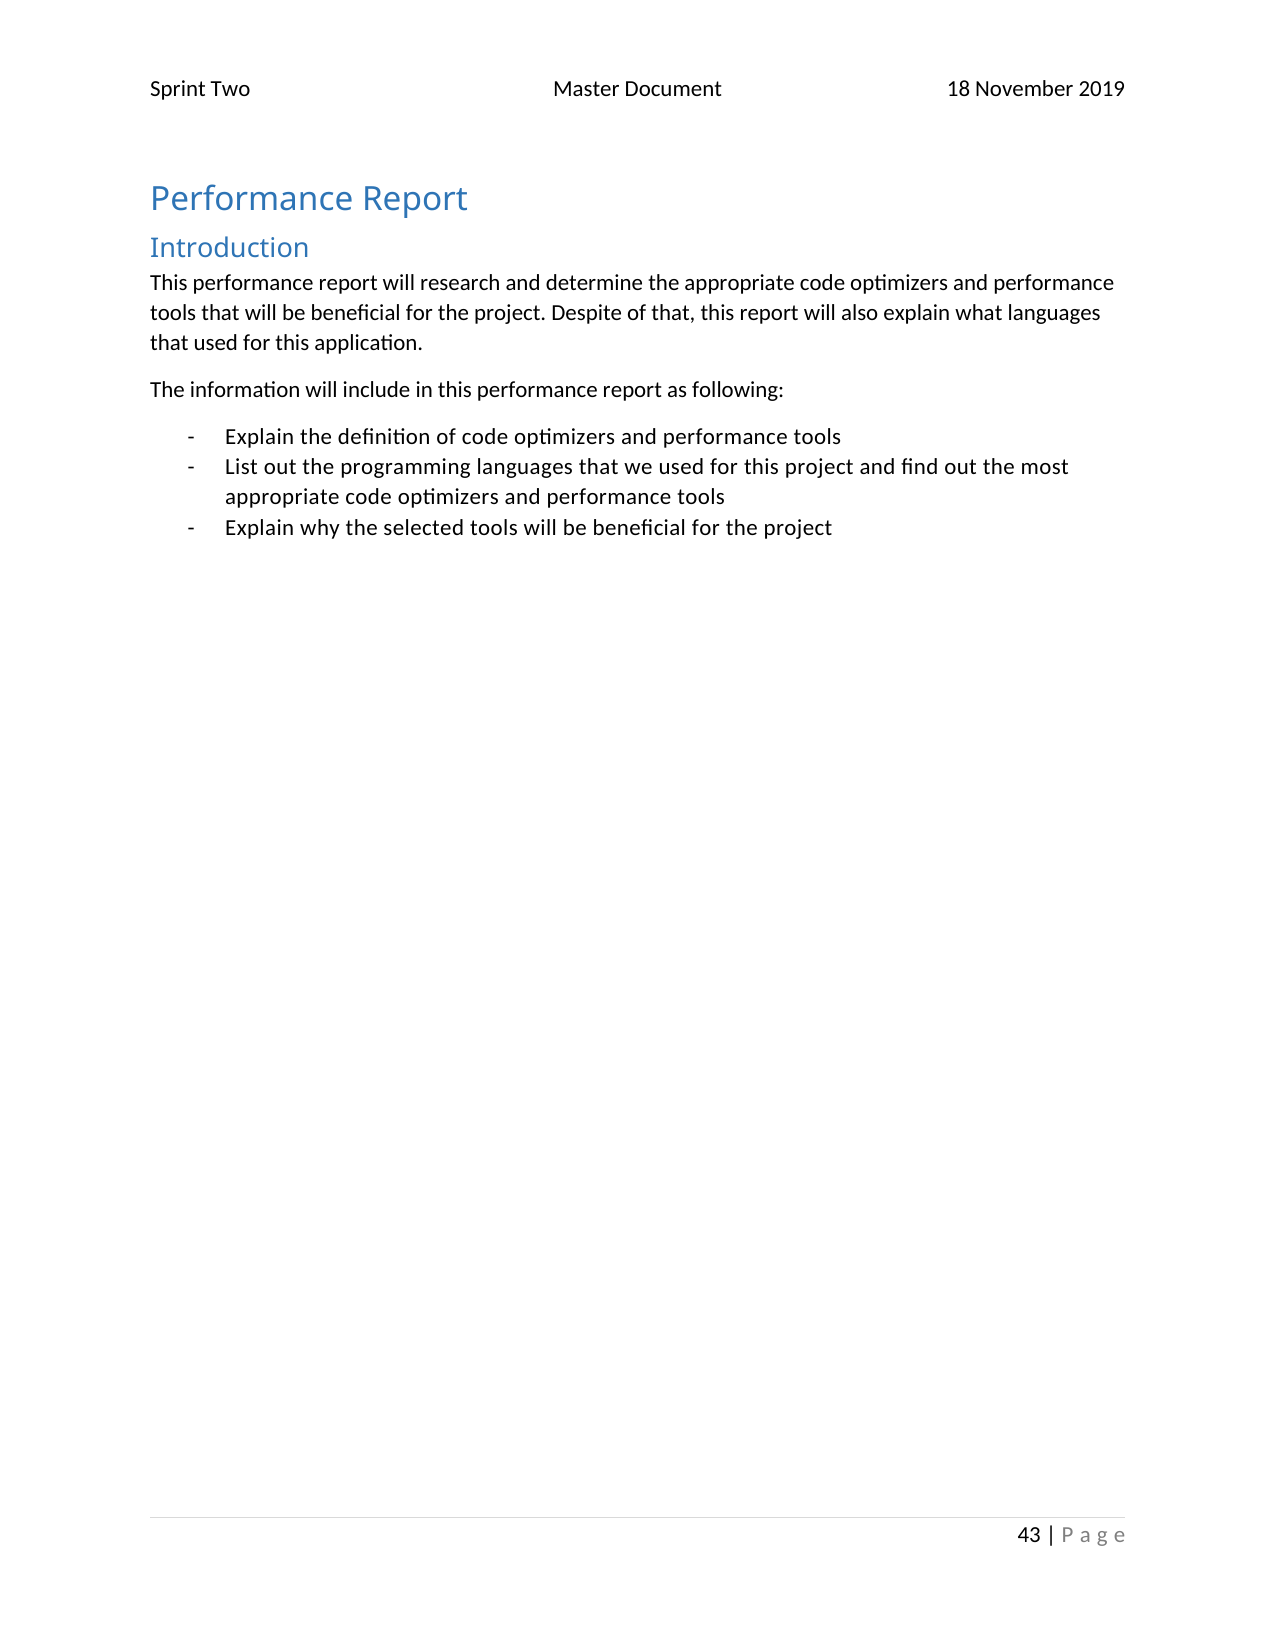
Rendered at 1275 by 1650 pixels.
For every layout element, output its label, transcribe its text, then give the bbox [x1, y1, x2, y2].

list Explain why the selected tools will be beneficial for the project [187, 513, 1125, 541]
text This performance report will research and determine the appropriate code optimizers and performance tools that will be beneficial for the project. Despite of that, this report will also explain what languages that used for this application. [150, 268, 1125, 356]
text The information will include in this performance report as following: [150, 375, 1125, 403]
subtitle Introduction [150, 228, 1125, 265]
list List out the programming languages that we used for this project and find out the most appropriate code optimizers and performance tools [187, 452, 1125, 511]
subtitle Performance Report [150, 175, 1125, 220]
list Explain the definition of code optimizers and performance tools [187, 422, 1125, 450]
